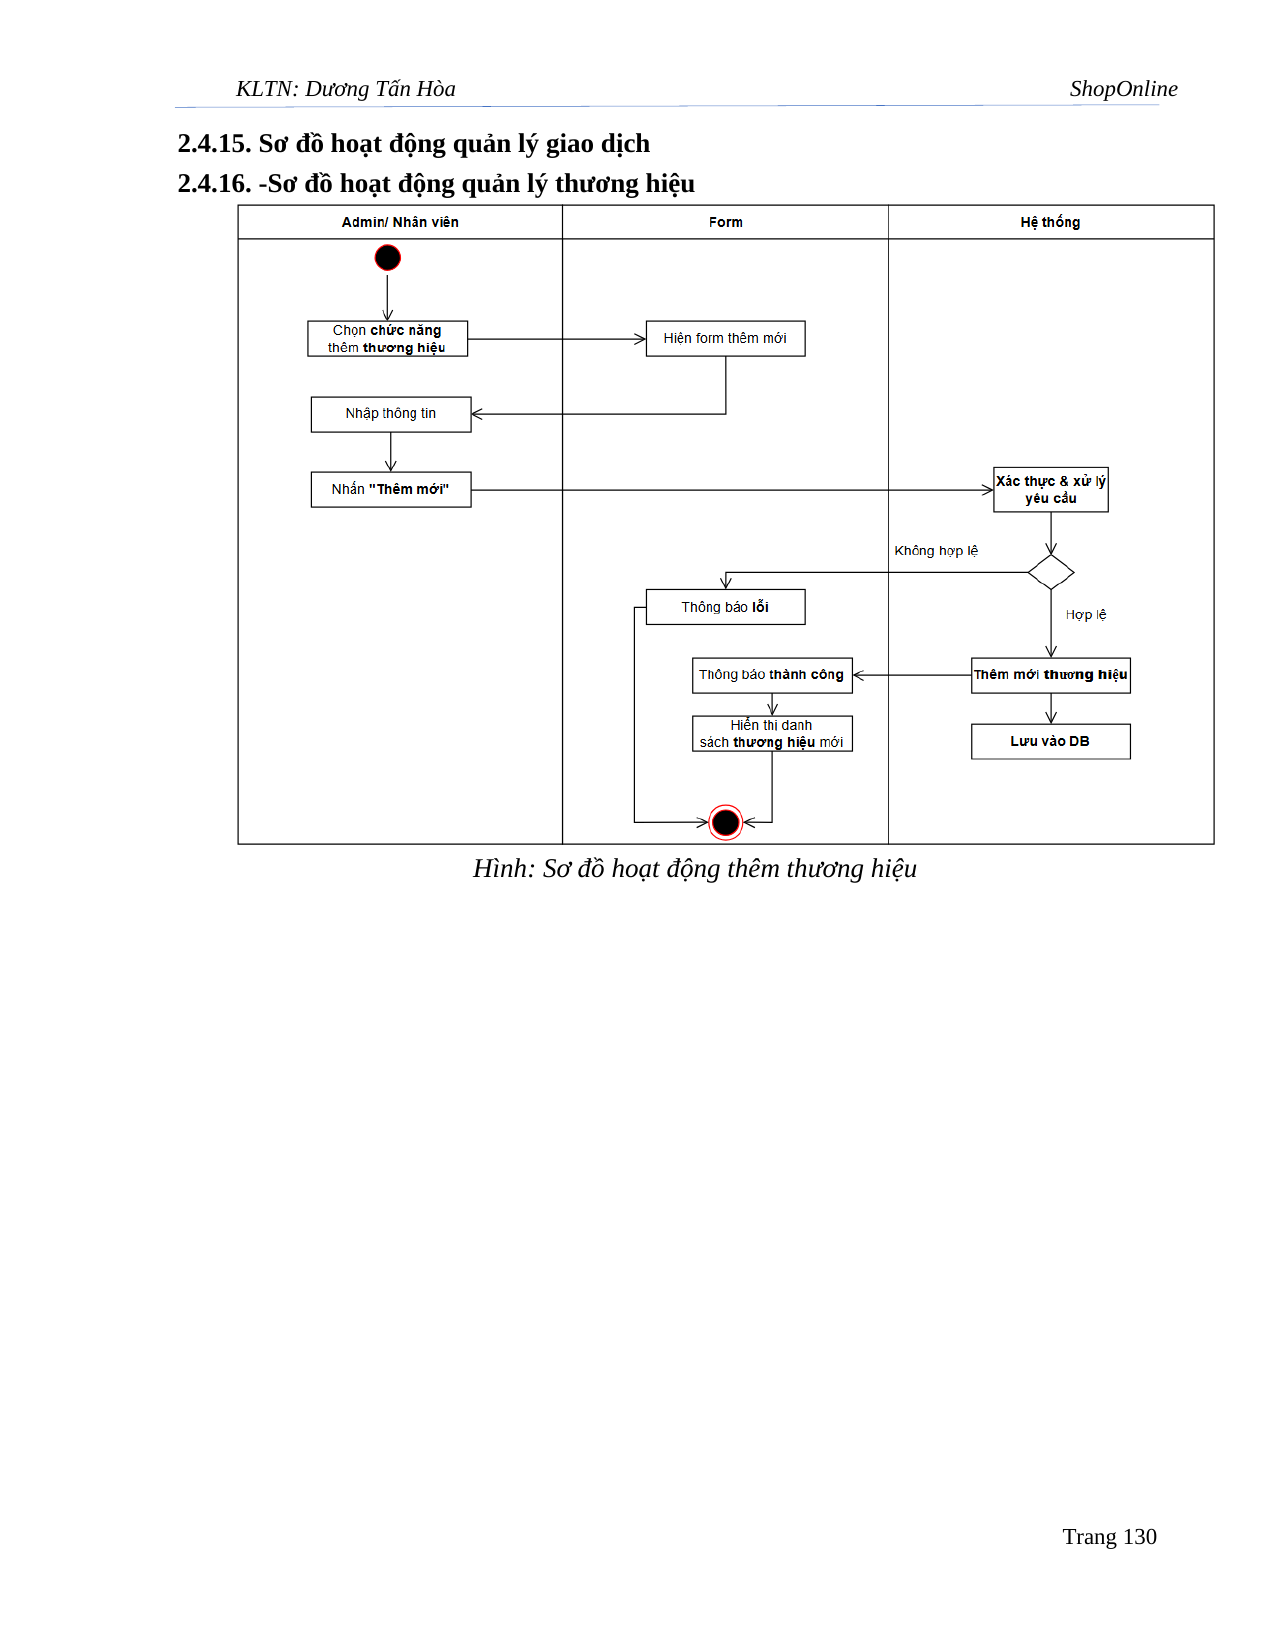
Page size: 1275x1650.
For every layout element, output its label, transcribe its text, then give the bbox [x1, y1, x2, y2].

text Hình: Sơ đồ hoạt động thêm thương hiệu [177, 852, 1157, 883]
subtitle 2.4.16. -Sơ đồ hoạt động quản lý thương hiệu [177, 167, 1157, 198]
picture [235, 202, 1216, 848]
subtitle 2.4.15. Sơ đồ hoạt động quản lý giao dịch [177, 127, 1157, 158]
